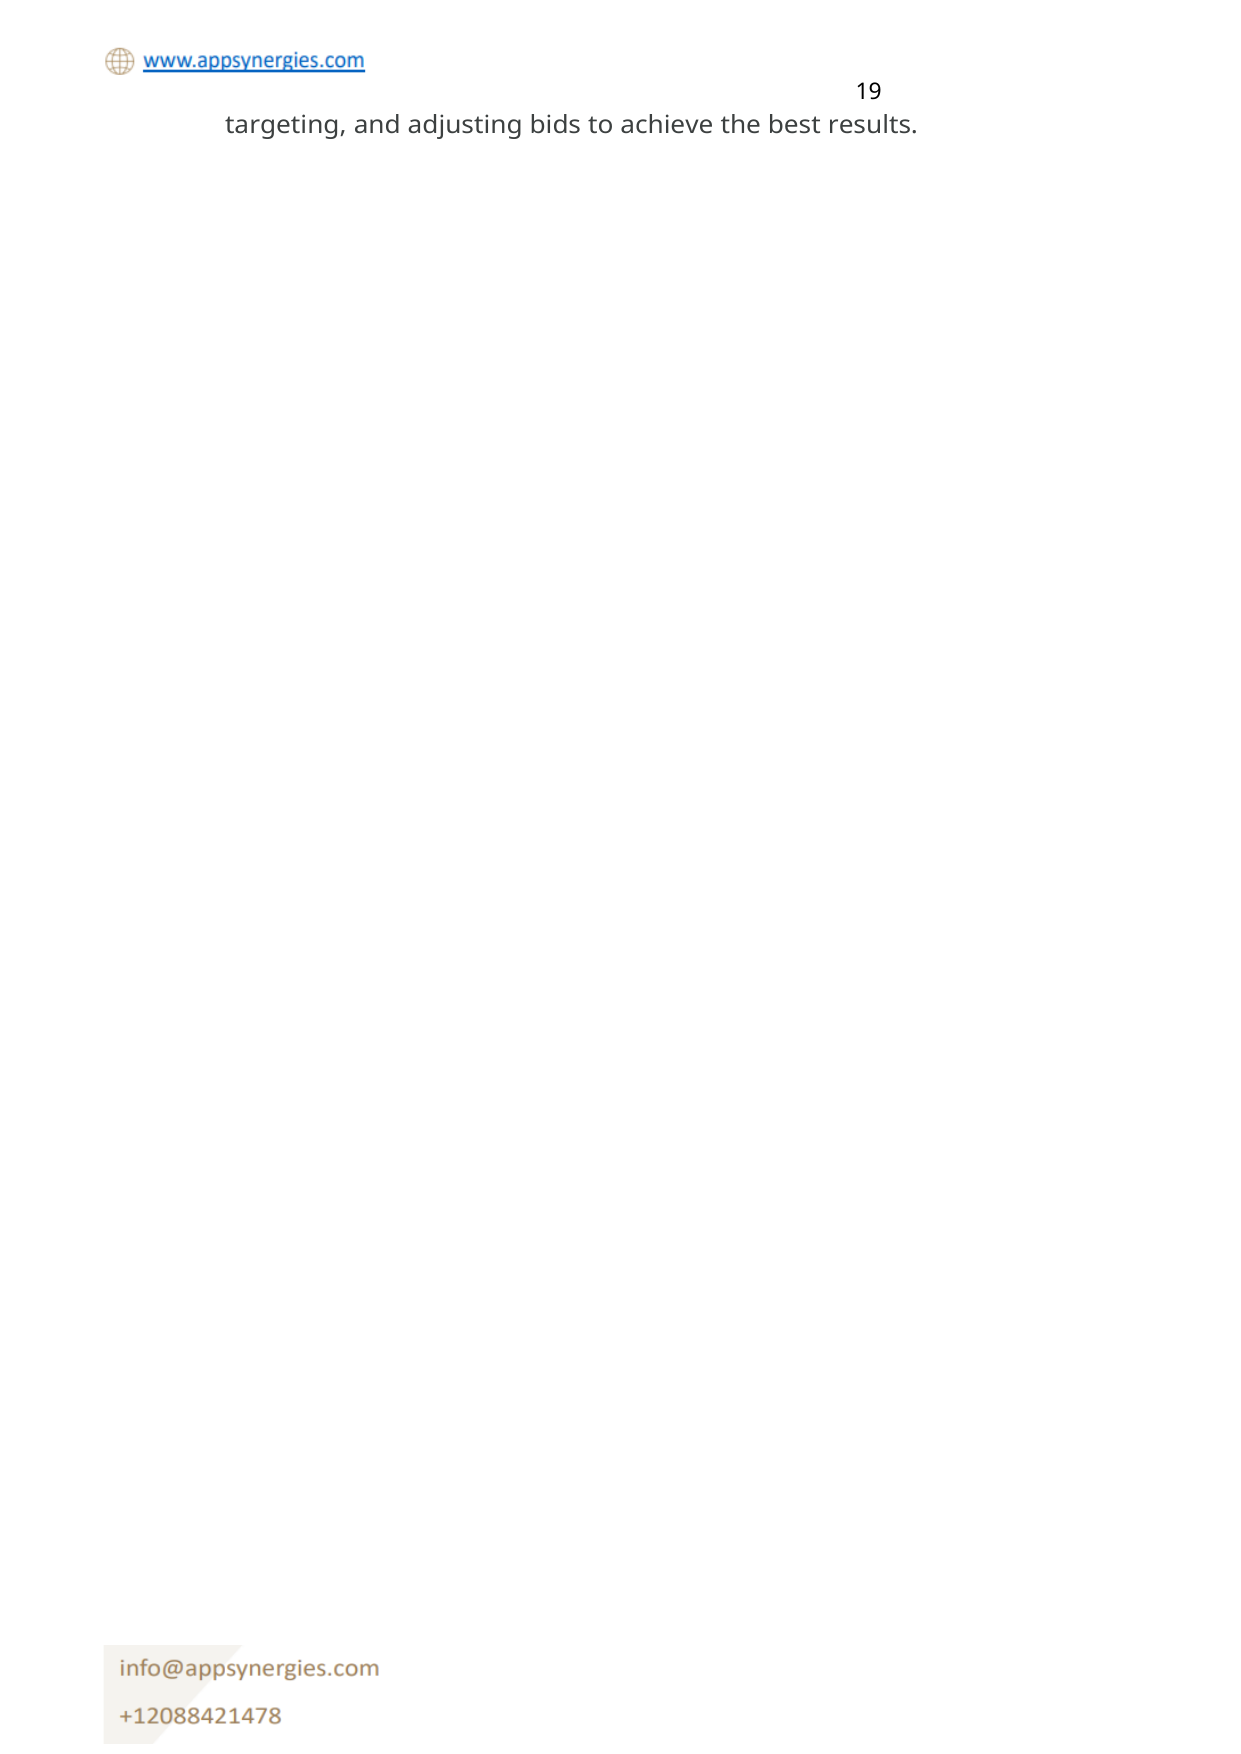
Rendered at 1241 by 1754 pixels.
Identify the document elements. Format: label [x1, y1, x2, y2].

list [187, 106, 1086, 140]
picture [103, 40, 369, 84]
picture [103, 1645, 380, 1744]
